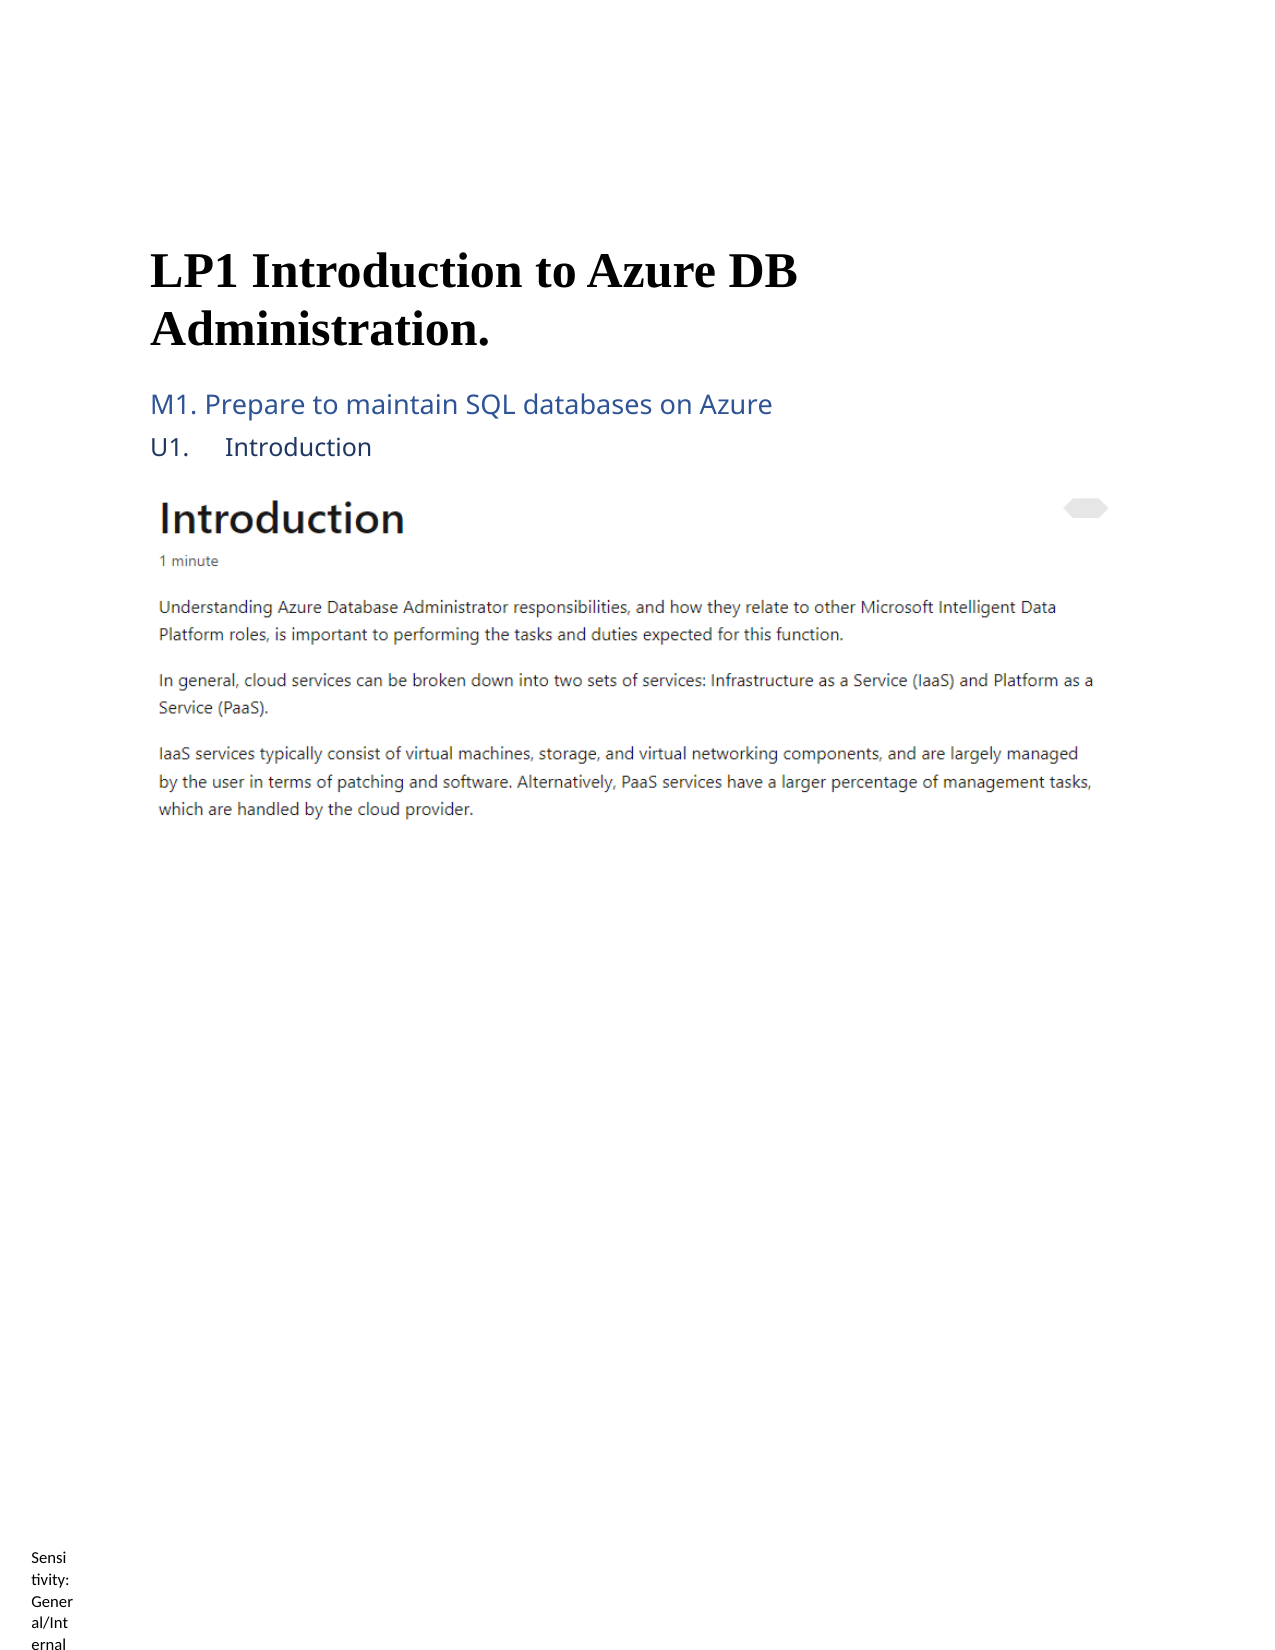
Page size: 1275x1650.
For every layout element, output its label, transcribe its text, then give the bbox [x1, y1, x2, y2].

subtitle U1. Introduction [150, 429, 1125, 463]
subtitle M1. Prepare to maintain SQL databases on Azure [150, 385, 1125, 422]
subtitle LP1 Introduction to Azure DB Administration. [150, 241, 1125, 356]
picture [150, 494, 1125, 826]
